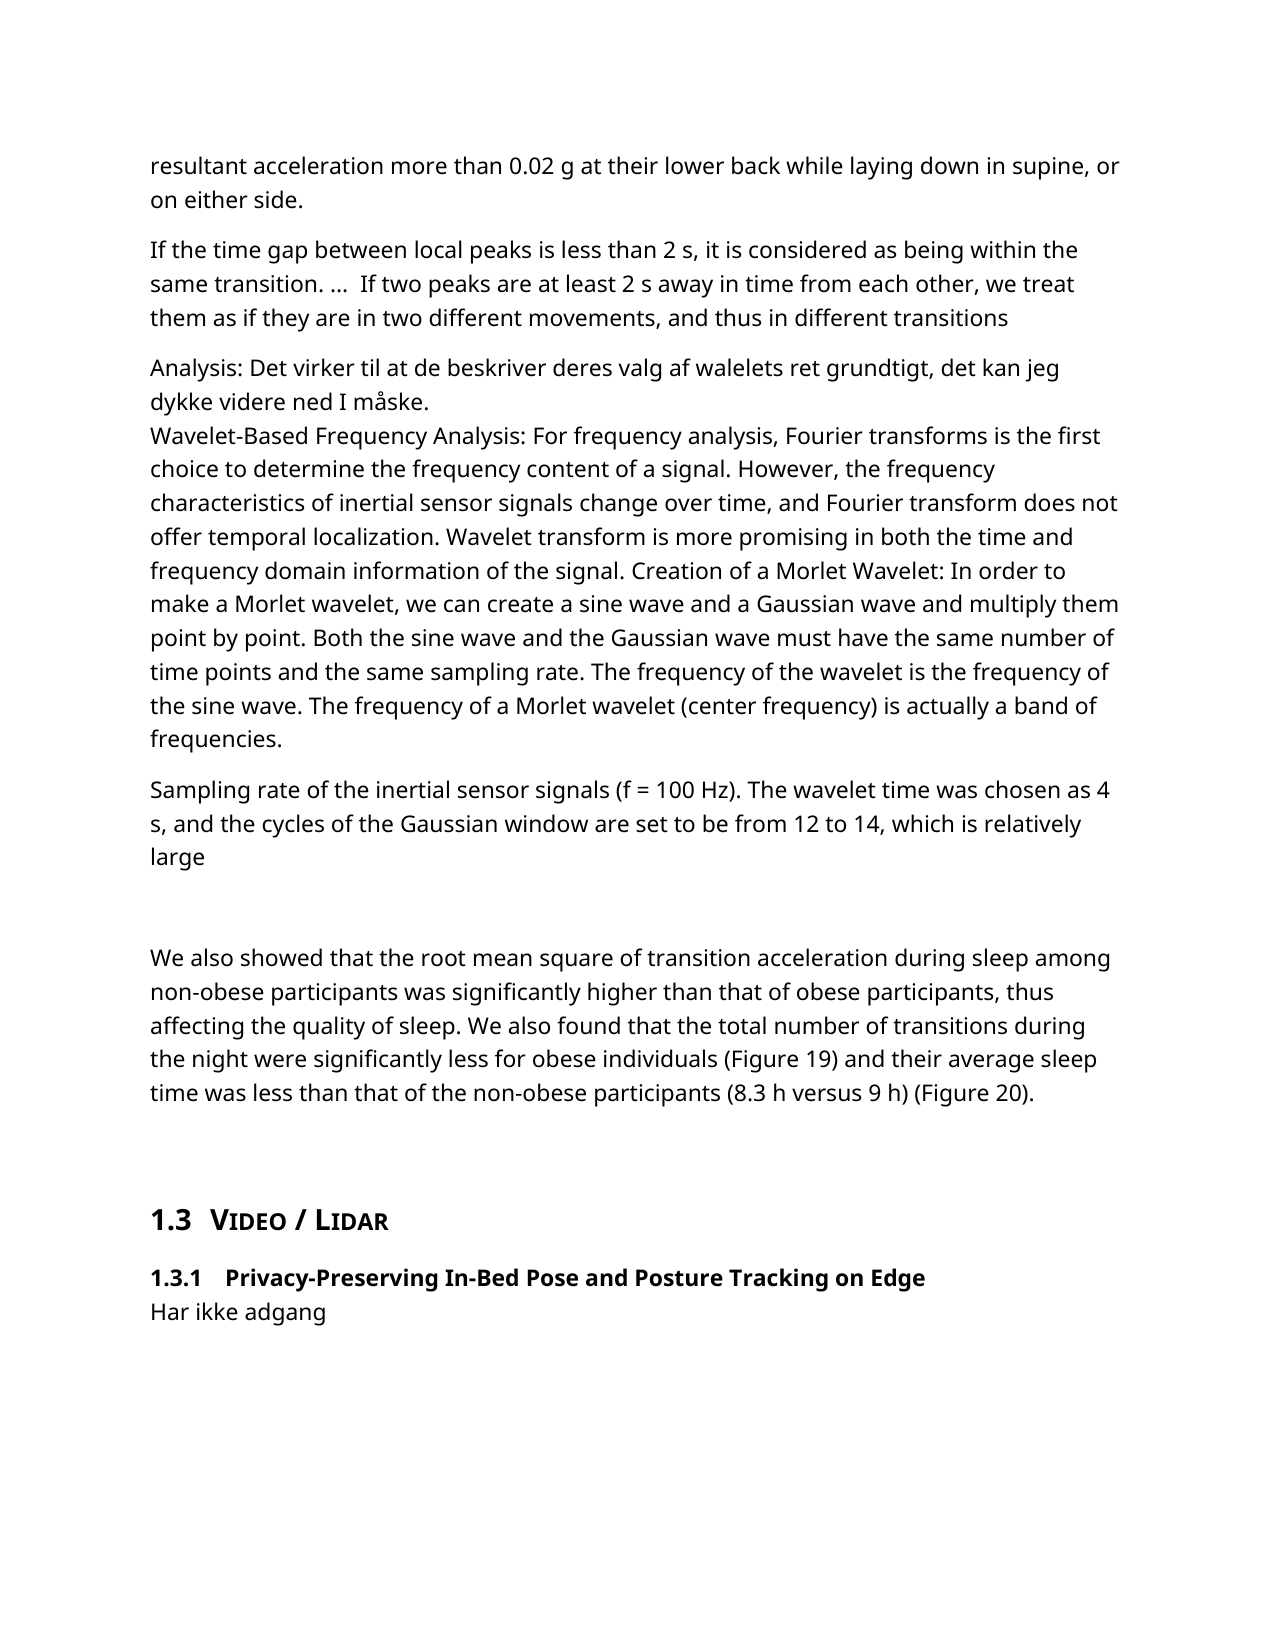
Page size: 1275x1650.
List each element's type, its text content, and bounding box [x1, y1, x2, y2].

text Har ikke adgang [150, 1296, 1125, 1327]
subtitle Privacy-Preserving In-Bed Pose and Posture Tracking on Edge [150, 1262, 1125, 1294]
text If the time gap between local peaks is less than 2 s, it is considered as being within the same transition. … If two peaks are at least 2 s away in time from each other, we treat them as if they are in two different movements, and thus in different transitions [150, 234, 1125, 333]
subtitle Video / Lidar [150, 1199, 1125, 1238]
text We also showed that the root mean square of transition acceleration during sleep among non-obese participants was significantly higher than that of obese participants, thus affecting the quality of sleep. We also found that the total number of transitions during the night were significantly less for obese individuals (Figure 19) and their average sleep time was less than that of the non-obese participants (8.3 h versus 9 h) (Figure 20). [150, 942, 1125, 1108]
text Analysis: Det virker til at de beskriver deres valg af walelets ret grundtigt, det kan jeg dykke videre ned I måske. Wavelet-Based Frequency Analysis: For frequency analysis, Fourier transforms is the first choice to determine the frequency content of a signal. However, the frequency characteristics of inertial sensor signals change over time, and Fourier transform does not offer temporal localization. Wavelet transform is more promising in both the time and frequency domain information of the signal. Creation of a Morlet Wavelet: In order to make a Morlet wavelet, we can create a sine wave and a Gaussian wave and multiply them point by point. Both the sine wave and the Gaussian wave must have the same number of time points and the same sampling rate. The frequency of the wavelet is the frequency of the sine wave. The frequency of a Morlet wavelet (center frequency) is actually a band of frequencies. [150, 352, 1125, 754]
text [150, 150, 1125, 215]
text Sampling rate of the inertial sensor signals (f = 100 Hz). The wavelet time was chosen as 4 s, and the cycles of the Gaussian window are set to be from 12 to 14, which is relatively large [150, 774, 1125, 872]
